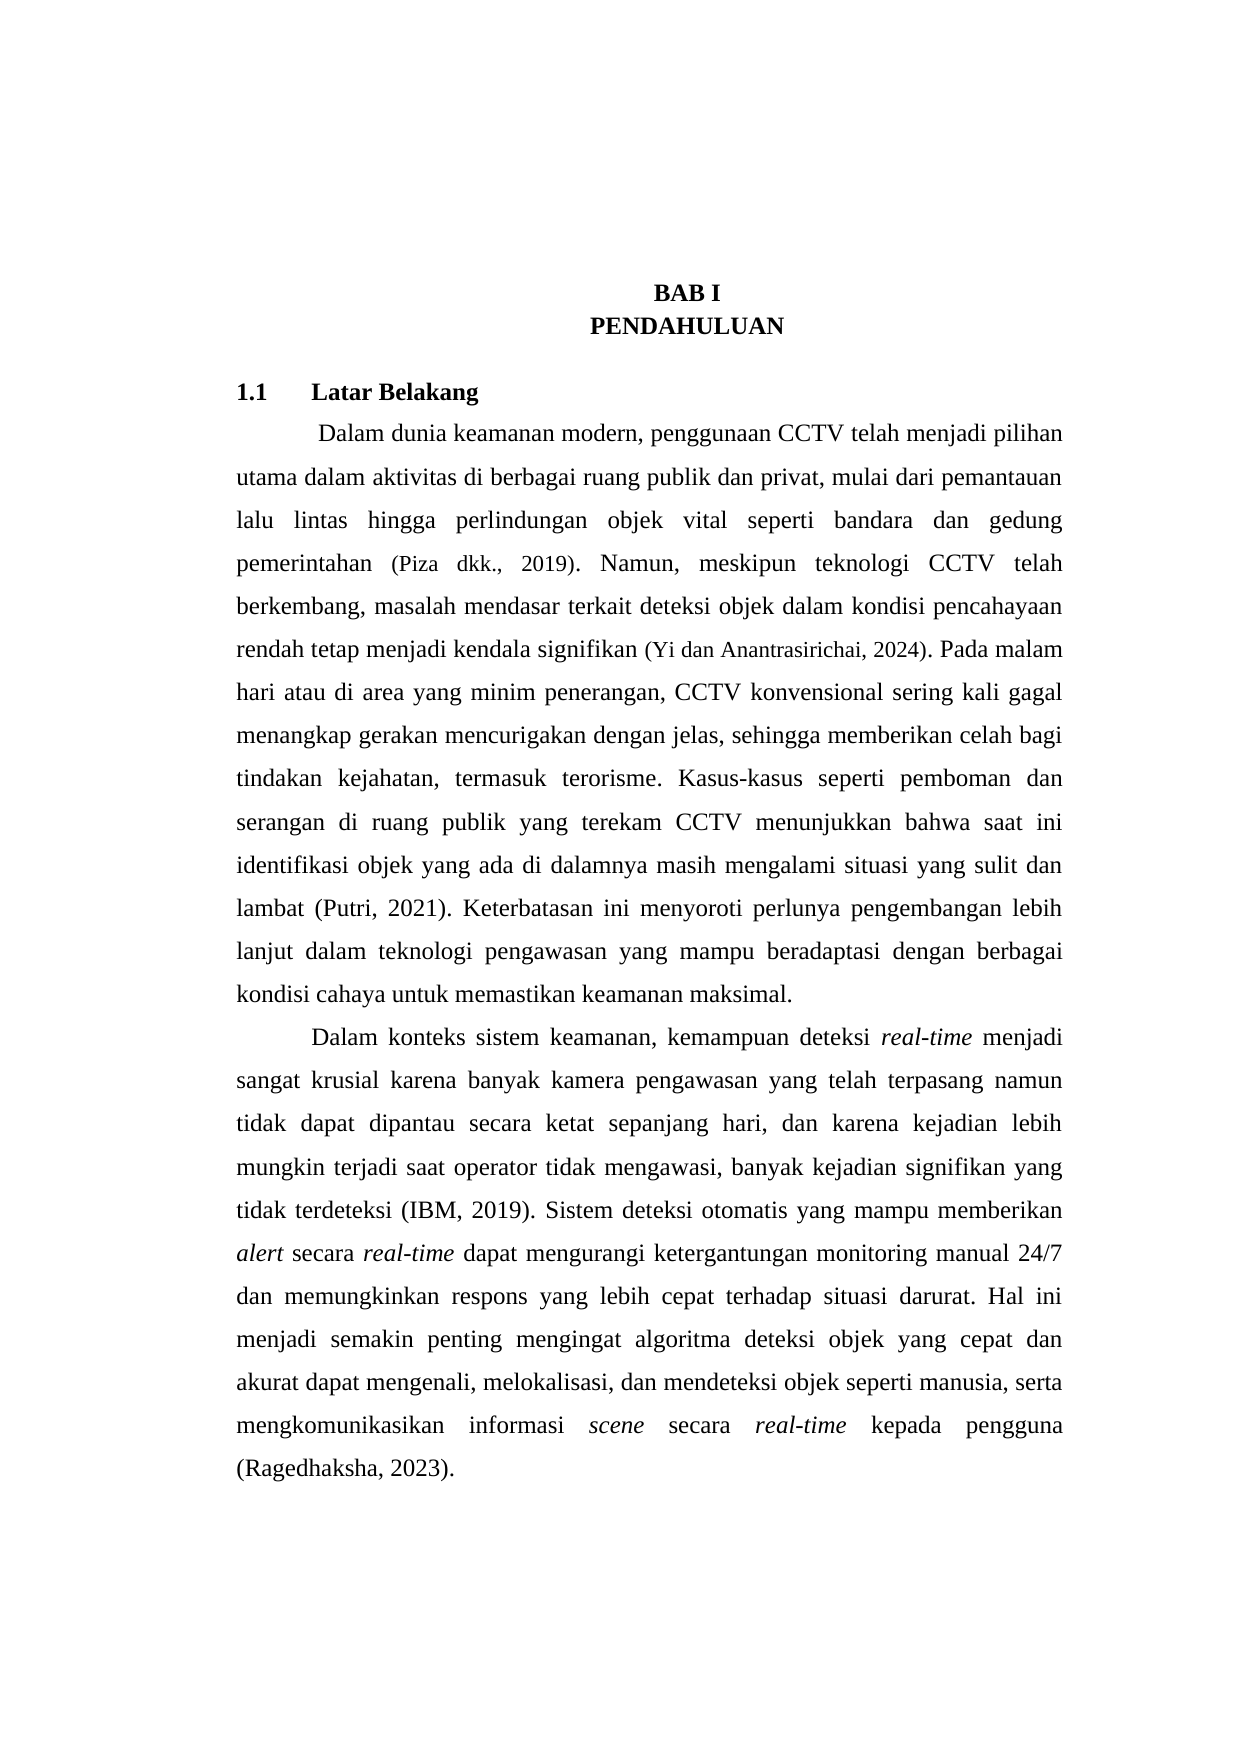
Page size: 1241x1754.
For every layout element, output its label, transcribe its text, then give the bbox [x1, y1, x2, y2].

subtitle 1.1 Latar Belakang [236, 377, 1063, 406]
subtitle BAB I PENDAHULUAN [274, 278, 1063, 339]
text Dalam dunia keamanan modern, penggunaan CCTV telah menjadi pilihan utama dalam aktivitas di berbagai ruang publik dan privat, mulai dari pemantauan lalu lintas hingga perlindungan objek vital seperti bandara dan gedung pemerintahan (Piza dkk., 2019). Namun, meskipun teknologi CCTV telah berkembang, masalah mendasar terkait deteksi objek dalam kondisi pencahayaan rendah tetap menjadi kendala signifikan (Yi dan Anantrasirichai, 2024). Pada malam hari atau di area yang minim penerangan, CCTV konvensional sering kali gagal menangkap gerakan mencurigakan dengan jelas, sehingga memberikan celah bagi tindakan kejahatan, termasuk terorisme. Kasus-kasus seperti pemboman dan serangan di ruang publik yang terekam CCTV menunjukkan bahwa saat ini identifikasi objek yang ada di dalamnya masih mengalami situasi yang sulit dan lambat​ (Putri, 2021). Keterbatasan ini menyoroti perlunya pengembangan lebih lanjut dalam teknologi pengawasan yang mampu beradaptasi dengan berbagai kondisi cahaya untuk memastikan keamanan maksimal. [236, 418, 1063, 1008]
text Dalam konteks sistem keamanan, kemampuan deteksi real-time menjadi sangat krusial karena banyak kamera pengawasan yang telah terpasang namun tidak dapat dipantau secara ketat sepanjang hari, dan karena kejadian lebih mungkin terjadi saat operator tidak mengawasi, banyak kejadian signifikan yang tidak terdeteksi (IBM, 2019). Sistem deteksi otomatis yang mampu memberikan alert secara real-time dapat mengurangi ketergantungan monitoring manual 24/7 dan memungkinkan respons yang lebih cepat terhadap situasi darurat. Hal ini menjadi semakin penting mengingat algoritma deteksi objek yang cepat dan akurat dapat mengenali, melokalisasi, dan mendeteksi objek seperti manusia, serta mengkomunikasikan informasi scene secara real-time kepada pengguna (Ragedhaksha, 2023). [236, 1022, 1063, 1482]
